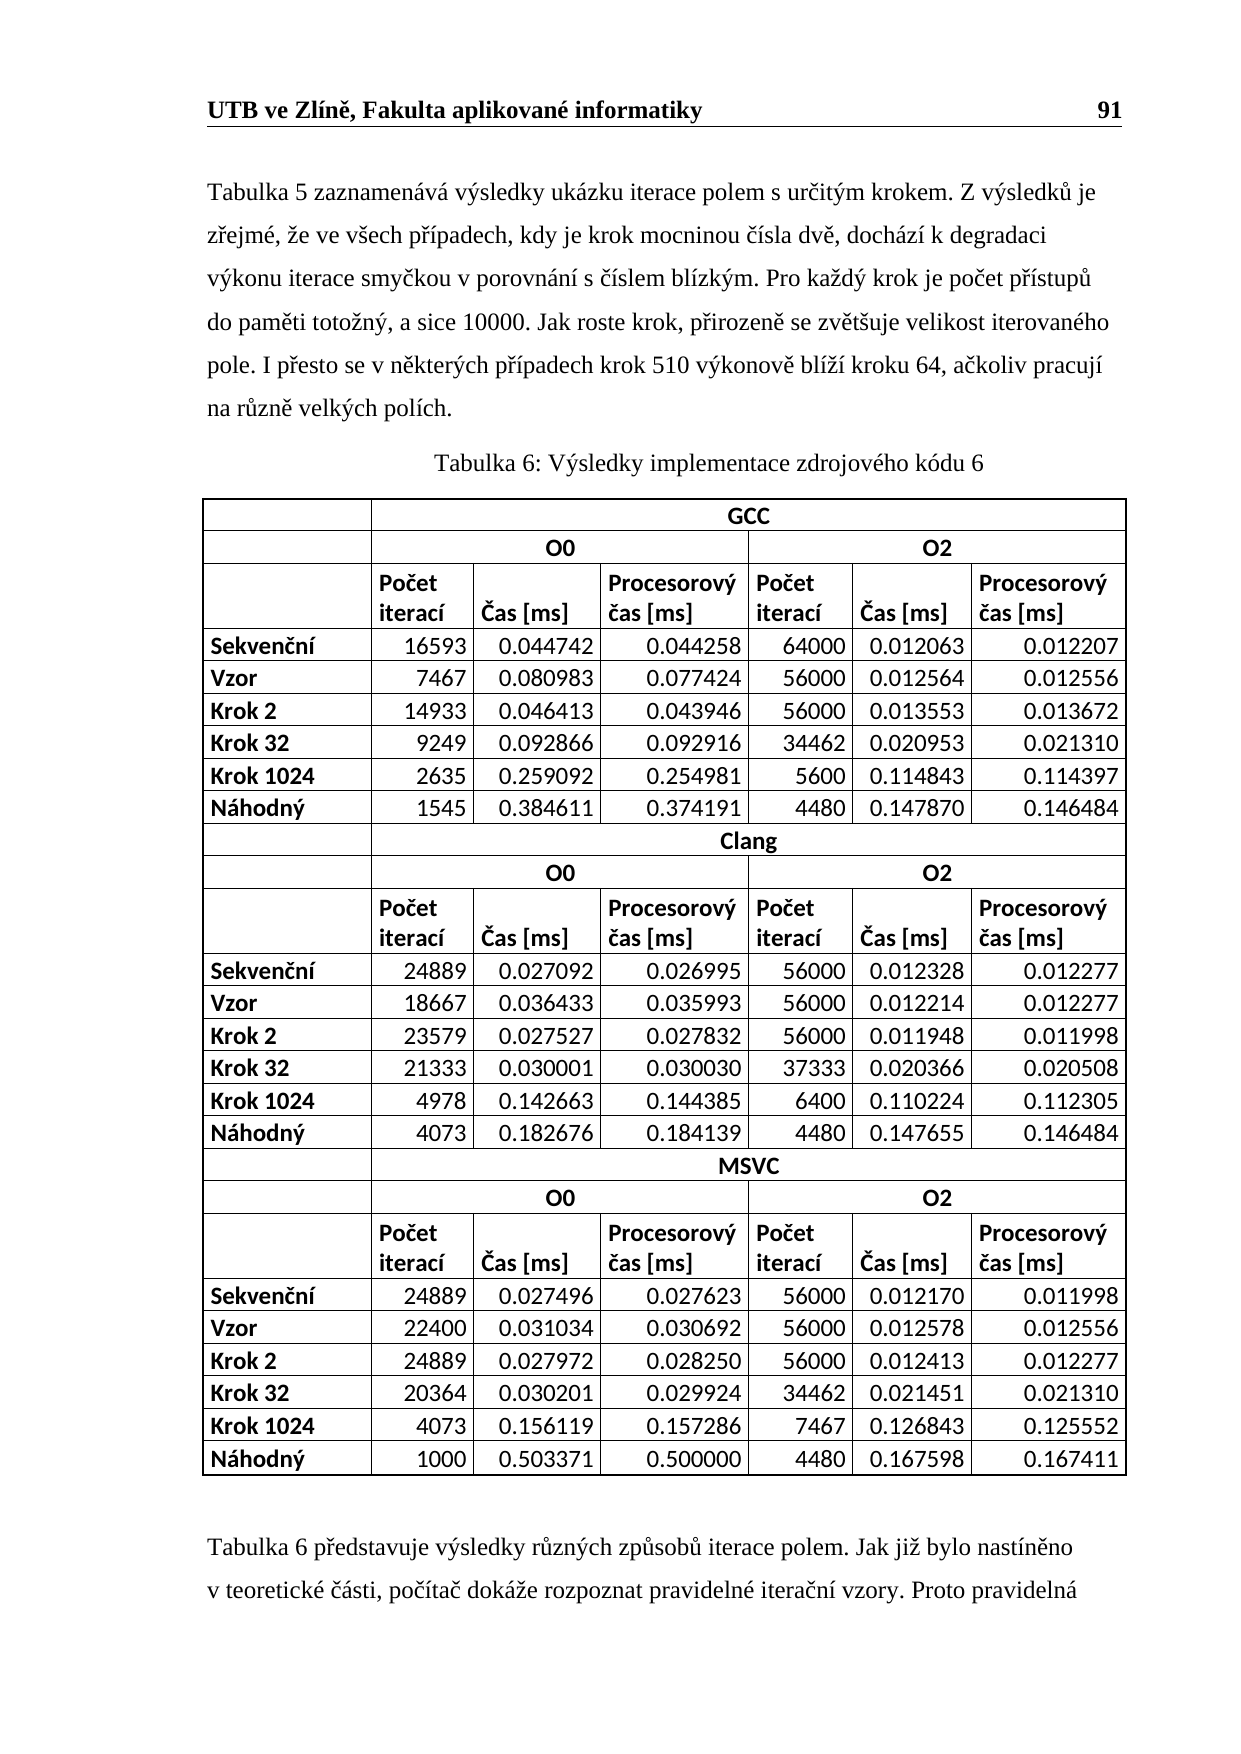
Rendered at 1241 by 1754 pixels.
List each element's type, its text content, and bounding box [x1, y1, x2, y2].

table_cell 0.012063 [853, 629, 971, 660]
table_cell Čas [ms] [853, 564, 971, 628]
table_cell O0 [372, 1181, 748, 1213]
table_cell [204, 856, 371, 888]
table_cell 0.046413 [474, 694, 600, 725]
table_cell 37333 [749, 1051, 852, 1083]
table_cell 0.384611 [474, 791, 600, 823]
table_cell 0.012413 [853, 1344, 971, 1375]
table_cell 5600 [749, 759, 852, 790]
table_cell O0 [372, 531, 748, 563]
table_cell Procesorový čas [ms] [972, 564, 1125, 628]
table_cell 0.030030 [601, 1051, 748, 1083]
table_cell 0.012578 [853, 1311, 971, 1343]
table_cell 0.012207 [972, 629, 1125, 660]
table_cell 0.184139 [601, 1116, 748, 1148]
table_cell 0.012328 [853, 954, 971, 985]
table_cell 0.254981 [601, 759, 748, 790]
table_cell Krok 1024 [204, 1409, 371, 1440]
table_cell 0.021310 [972, 726, 1125, 758]
table_cell 0.156119 [474, 1409, 600, 1440]
table_cell 4978 [372, 1084, 473, 1115]
table_cell 0.030201 [474, 1376, 600, 1408]
table_cell 0.077424 [601, 661, 748, 693]
table_cell Čas [ms] [474, 889, 600, 953]
table_cell Čas [ms] [853, 889, 971, 953]
table_cell 0.157286 [601, 1409, 748, 1440]
table_cell 24889 [372, 954, 473, 985]
table_cell 0.031034 [474, 1311, 600, 1343]
table_cell 0.011998 [972, 1019, 1125, 1050]
table_cell 4073 [372, 1116, 473, 1148]
table_cell O0 [372, 856, 748, 888]
table_cell 0.012277 [972, 954, 1125, 985]
table_cell Čas [ms] [853, 1214, 971, 1278]
table_cell 18667 [372, 986, 473, 1018]
table_cell 56000 [749, 1019, 852, 1050]
table_cell Krok 1024 [204, 759, 371, 790]
table_cell 16593 [372, 629, 473, 660]
table_cell 56000 [749, 986, 852, 1018]
table_cell 1545 [372, 791, 473, 823]
table_cell Krok 32 [204, 726, 371, 758]
table_cell 1000 [372, 1441, 473, 1474]
table_cell 0.012170 [853, 1279, 971, 1310]
table_cell 0.044742 [474, 629, 600, 660]
table_cell Počet iterací [749, 564, 852, 628]
table_cell 0.259092 [474, 759, 600, 790]
text Tabulka 5 zaznamenává výsledky ukázku iterace polem s určitým krokem. Z výsledků je zřejmé, že ve všech případech, kdy je krok mocninou čísla dvě, dochází k degradaci výkonu iterace smyčkou v porovnání s číslem blízkým. Pro každý krok je počet přístupů do paměti totožný, a sice 10000. Jak roste krok, přirozeně se zvětšuje velikost iterovaného pole. I přesto se v některých případech krok 510 výkonově blíží kroku 64, ačkoliv pracují na různě velkých polích. [207, 177, 1122, 422]
table_cell Krok 2 [204, 1344, 371, 1375]
table_cell 0.020953 [853, 726, 971, 758]
table_cell 56000 [749, 1311, 852, 1343]
table_cell Vzor [204, 1311, 371, 1343]
table_cell Procesorový čas [ms] [972, 1214, 1125, 1278]
table_cell 0.146484 [972, 1116, 1125, 1148]
table_cell 56000 [749, 694, 852, 725]
table_cell 0.080983 [474, 661, 600, 693]
table_cell Krok 2 [204, 694, 371, 725]
table_cell 7467 [749, 1409, 852, 1440]
table_cell 0.167598 [853, 1441, 971, 1474]
table_cell [204, 1149, 371, 1180]
table_cell 56000 [749, 1344, 852, 1375]
table_header [204, 500, 371, 530]
table_cell 0.012277 [972, 986, 1125, 1018]
table_cell 0.013672 [972, 694, 1125, 725]
table_cell 0.147870 [853, 791, 971, 823]
table_cell Počet iterací [749, 1214, 852, 1278]
table_cell [204, 889, 371, 953]
table_cell Procesorový čas [ms] [601, 889, 748, 953]
table_cell 21333 [372, 1051, 473, 1083]
table_cell [204, 1181, 371, 1213]
table_cell 34462 [749, 1376, 852, 1408]
table_cell 0.011998 [972, 1279, 1125, 1310]
table_cell 0.112305 [972, 1084, 1125, 1115]
table_cell 0.147655 [853, 1116, 971, 1148]
table_cell 0.028250 [601, 1344, 748, 1375]
table_cell 0.027972 [474, 1344, 600, 1375]
table_cell 56000 [749, 661, 852, 693]
table_cell Počet iterací [749, 889, 852, 953]
table_cell O2 [749, 531, 1125, 563]
table_cell 0.012277 [972, 1344, 1125, 1375]
table_cell [204, 824, 371, 855]
table_cell 0.035993 [601, 986, 748, 1018]
table_cell 0.092916 [601, 726, 748, 758]
table_cell 9249 [372, 726, 473, 758]
table_cell MSVC [372, 1149, 1125, 1180]
table_cell 0.012556 [972, 1311, 1125, 1343]
table_cell Vzor [204, 661, 371, 693]
table_cell Náhodný [204, 1116, 371, 1148]
table_cell 0.144385 [601, 1084, 748, 1115]
table_cell 22400 [372, 1311, 473, 1343]
table_cell 0.044258 [601, 629, 748, 660]
table_cell 0.027496 [474, 1279, 600, 1310]
table_cell 0.012214 [853, 986, 971, 1018]
table_cell 0.114843 [853, 759, 971, 790]
table_cell 0.500000 [601, 1441, 748, 1474]
table_cell 0.020508 [972, 1051, 1125, 1083]
table_cell Čas [ms] [474, 564, 600, 628]
table_cell 0.027832 [601, 1019, 748, 1050]
table_cell 0.374191 [601, 791, 748, 823]
table_cell 0.503371 [474, 1441, 600, 1474]
table_cell [204, 531, 371, 563]
table_cell 0.110224 [853, 1084, 971, 1115]
table_cell 0.092866 [474, 726, 600, 758]
table_cell 0.182676 [474, 1116, 600, 1148]
table_cell 64000 [749, 629, 852, 660]
table_cell Náhodný [204, 791, 371, 823]
table_cell Krok 32 [204, 1376, 371, 1408]
table_cell Vzor [204, 986, 371, 1018]
table_cell 4480 [749, 791, 852, 823]
table_cell 0.013553 [853, 694, 971, 725]
table_cell Náhodný [204, 1441, 371, 1474]
table_cell 0.167411 [972, 1441, 1125, 1474]
table_cell 7467 [372, 661, 473, 693]
table_cell 56000 [749, 1279, 852, 1310]
table_cell 0.012564 [853, 661, 971, 693]
table_cell 0.029924 [601, 1376, 748, 1408]
table_cell 0.030692 [601, 1311, 748, 1343]
table_cell Clang [372, 824, 1125, 855]
table_cell Čas [ms] [474, 1214, 600, 1278]
table_cell 0.030001 [474, 1051, 600, 1083]
table_cell [204, 1214, 371, 1278]
table_cell 0.146484 [972, 791, 1125, 823]
table_cell O2 [749, 856, 1125, 888]
table_cell 23579 [372, 1019, 473, 1050]
table_cell 4073 [372, 1409, 473, 1440]
table_cell 0.114397 [972, 759, 1125, 790]
table_cell 0.026995 [601, 954, 748, 985]
table_cell 0.142663 [474, 1084, 600, 1115]
table_cell 0.125552 [972, 1409, 1125, 1440]
table_cell 0.027092 [474, 954, 600, 985]
table_cell 0.126843 [853, 1409, 971, 1440]
table_cell 34462 [749, 726, 852, 758]
table_cell O2 [749, 1181, 1125, 1213]
table_cell Počet iterací [372, 1214, 473, 1278]
table_cell Krok 2 [204, 1019, 371, 1050]
table_cell 0.011948 [853, 1019, 971, 1050]
table_header GCC [372, 500, 1125, 530]
table_cell 20364 [372, 1376, 473, 1408]
table_cell Procesorový čas [ms] [601, 1214, 748, 1278]
table_cell 24889 [372, 1344, 473, 1375]
table_cell 6400 [749, 1084, 852, 1115]
table_cell 0.012556 [972, 661, 1125, 693]
table_cell 0.021310 [972, 1376, 1125, 1408]
table_cell Krok 32 [204, 1051, 371, 1083]
table_cell 0.043946 [601, 694, 748, 725]
table_cell Procesorový čas [ms] [972, 889, 1125, 953]
table_cell 24889 [372, 1279, 473, 1310]
table_cell 4480 [749, 1441, 852, 1474]
table_cell 4480 [749, 1116, 852, 1148]
table_cell 0.021451 [853, 1376, 971, 1408]
table_cell 0.027527 [474, 1019, 600, 1050]
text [207, 1532, 1122, 1604]
table_cell Sekvenční [204, 954, 371, 985]
table_cell Sekvenční [204, 1279, 371, 1310]
table_cell 56000 [749, 954, 852, 985]
table_cell Počet iterací [372, 889, 473, 953]
table_cell Sekvenční [204, 629, 371, 660]
table_cell Procesorový čas [ms] [601, 564, 748, 628]
table_cell 14933 [372, 694, 473, 725]
table_cell Krok 1024 [204, 1084, 371, 1115]
table_cell Počet iterací [372, 564, 473, 628]
table_cell 0.027623 [601, 1279, 748, 1310]
table_cell 2635 [372, 759, 473, 790]
table_cell 0.020366 [853, 1051, 971, 1083]
table_cell [204, 564, 371, 628]
table_cell 0.036433 [474, 986, 600, 1018]
